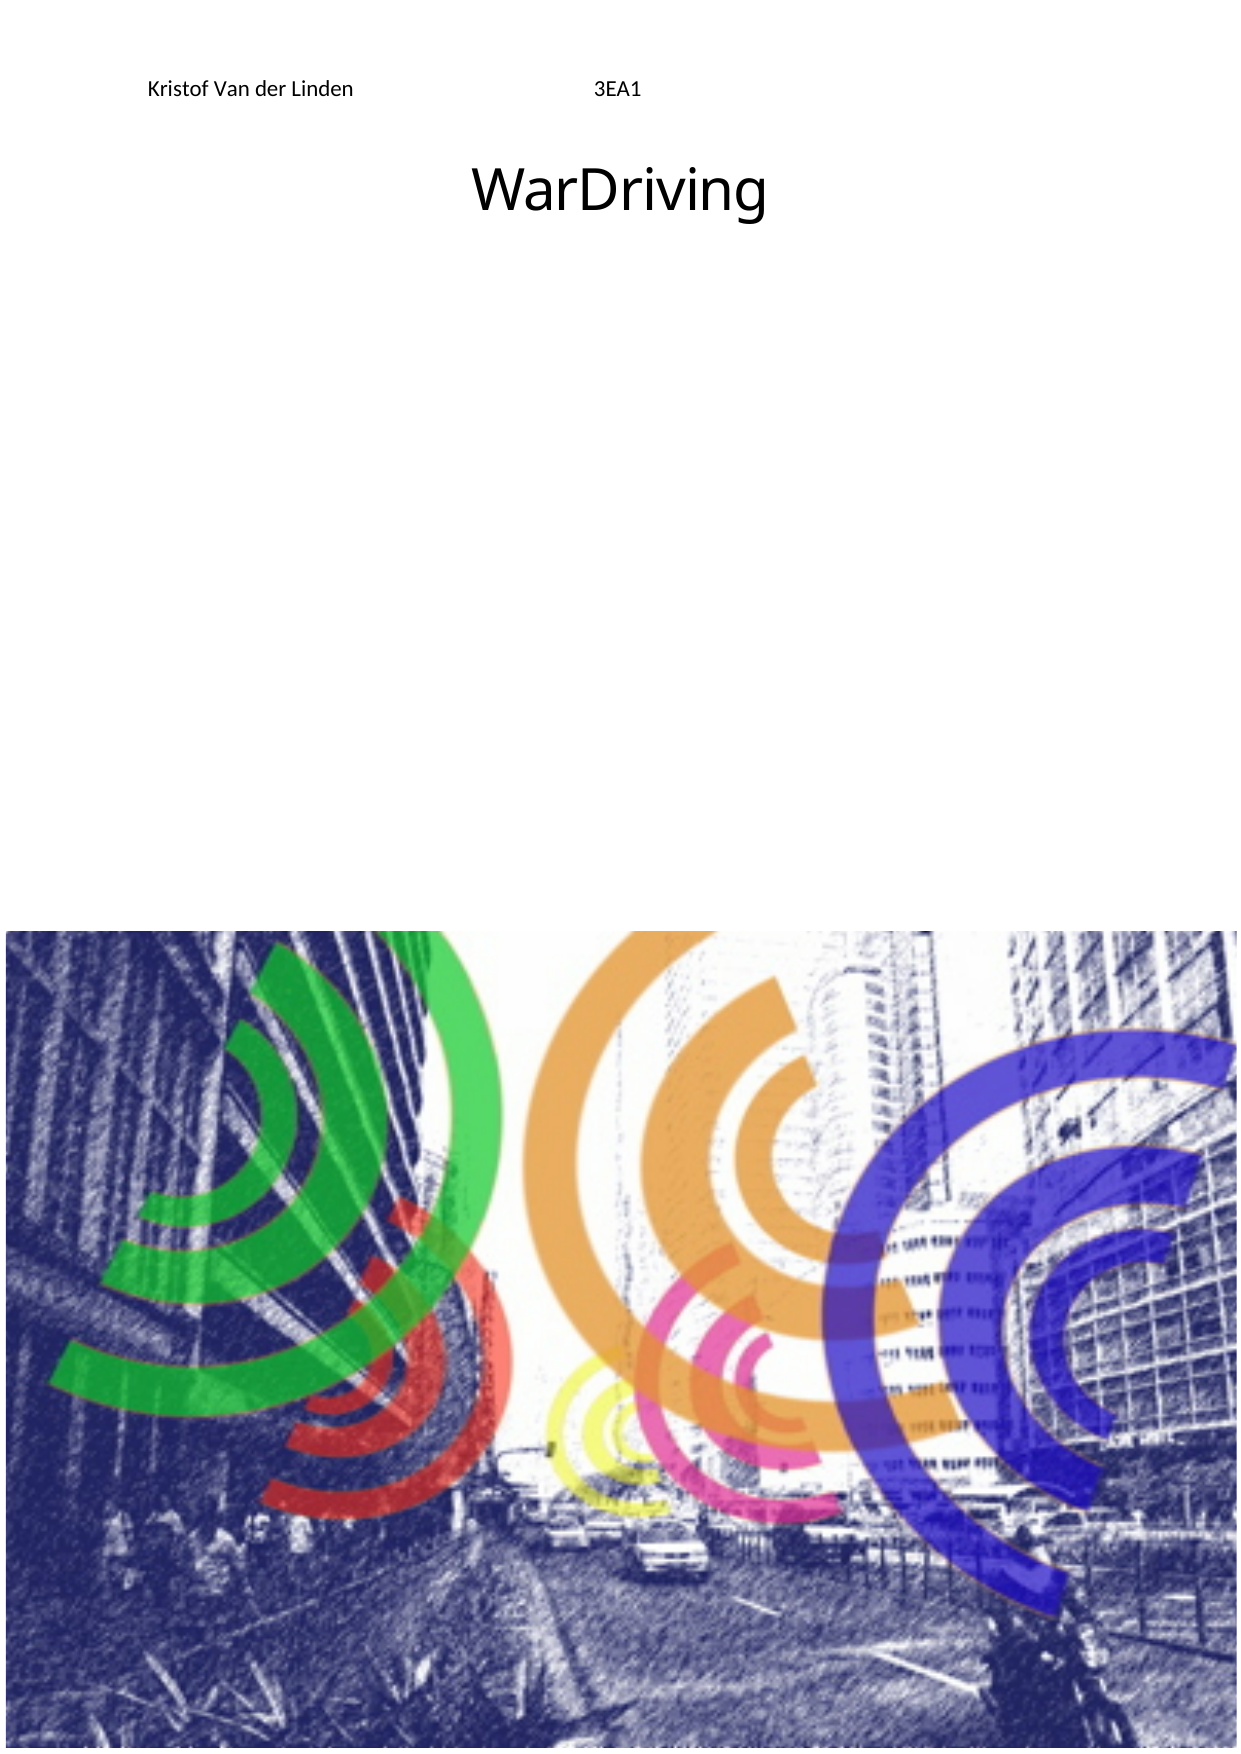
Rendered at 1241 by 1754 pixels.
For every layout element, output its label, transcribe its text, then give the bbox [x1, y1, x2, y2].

title WarDriving [148, 148, 1093, 863]
picture [5, 931, 1237, 1748]
